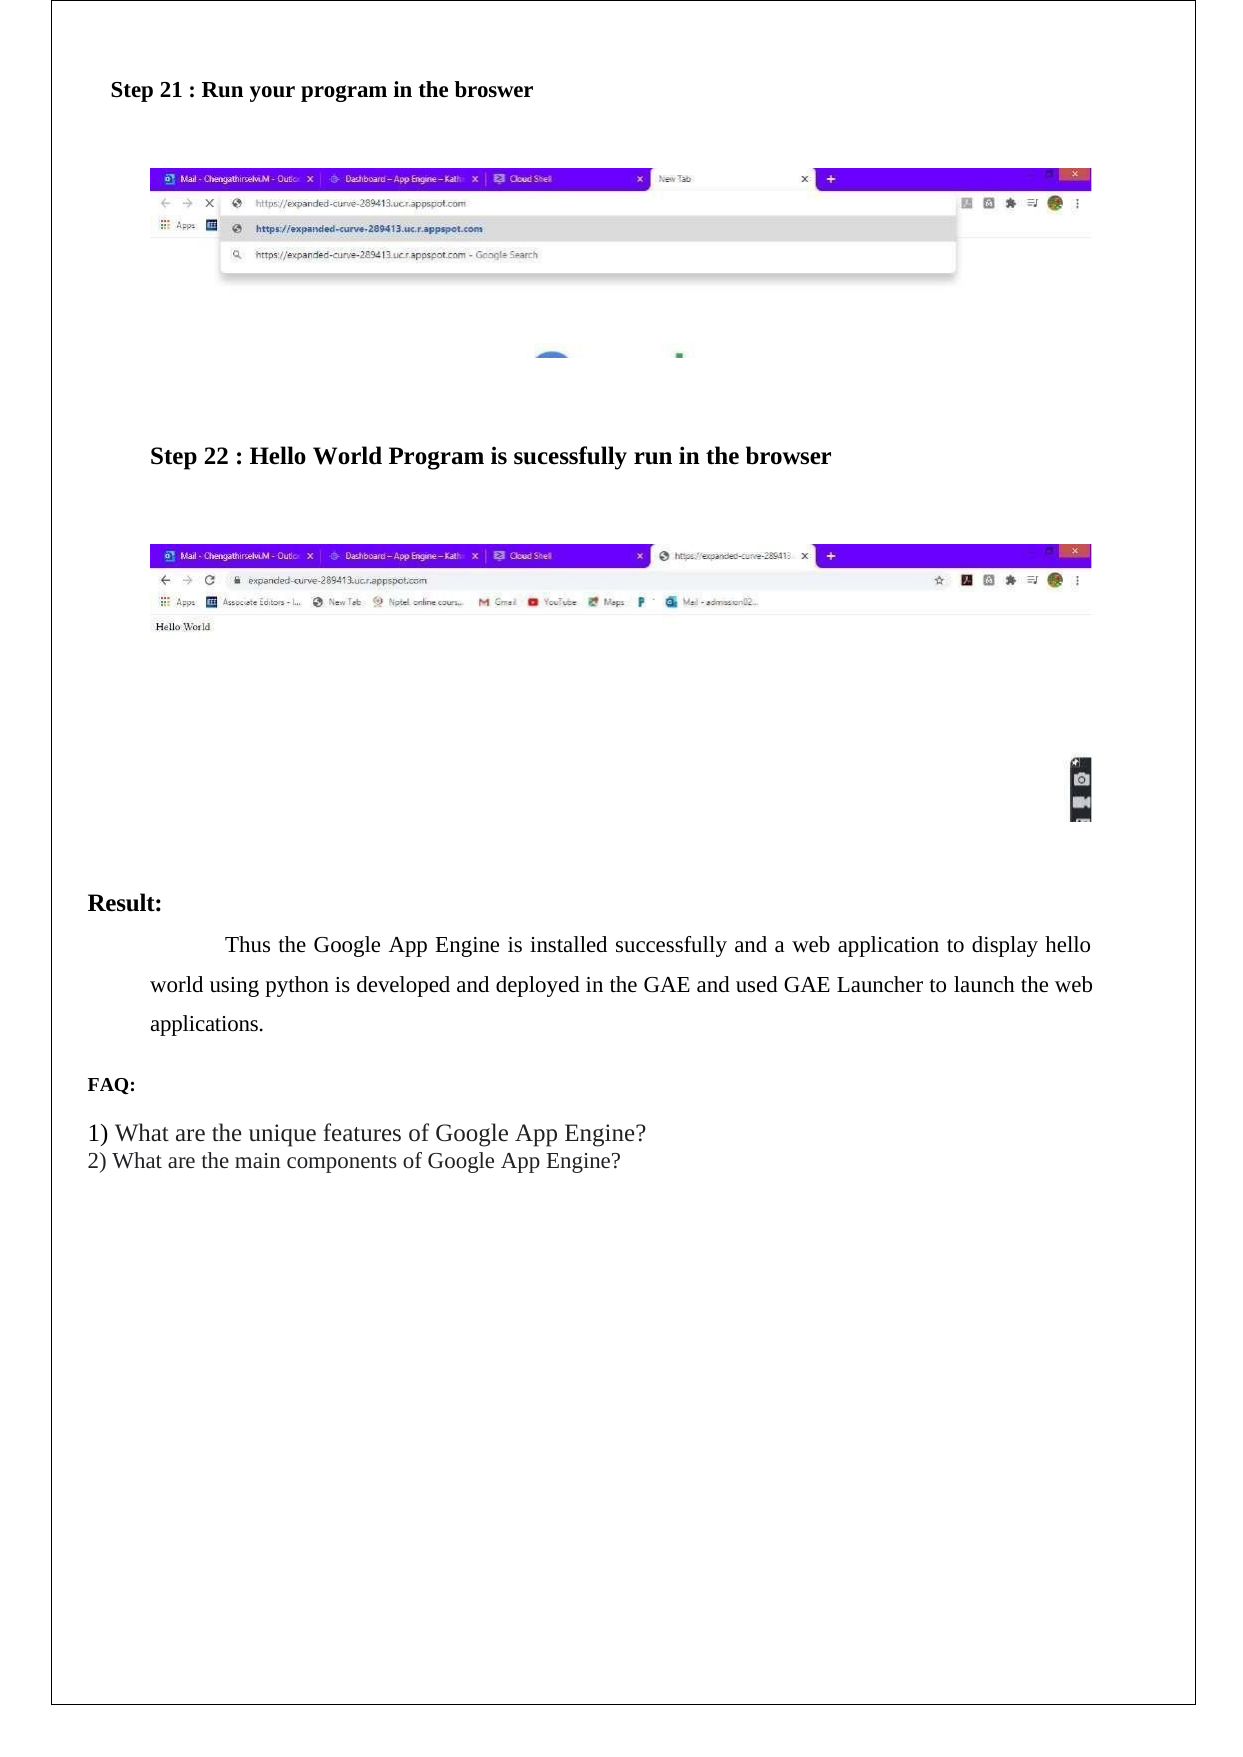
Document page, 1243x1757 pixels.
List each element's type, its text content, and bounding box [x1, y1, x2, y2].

text Result: [87, 888, 1195, 917]
text Step 22 : Hello World Program is sucessfully run in the browser [150, 441, 1195, 470]
text 2) What are the main components of Google App Engine? [87, 1147, 1195, 1173]
picture [150, 544, 1092, 822]
text Thus the Google App Engine is installed successfully and a web application to display hello world using python is developed and deployed in the GAE and used GAE Launcher to launch the web applications. [150, 931, 1093, 1037]
picture [150, 168, 1092, 358]
text FAQ: [87, 1073, 1195, 1095]
text 1) What are the unique features of Google App Engine? [87, 1118, 1195, 1147]
text Step 21 : Run your program in the broswer [110, 76, 1195, 102]
